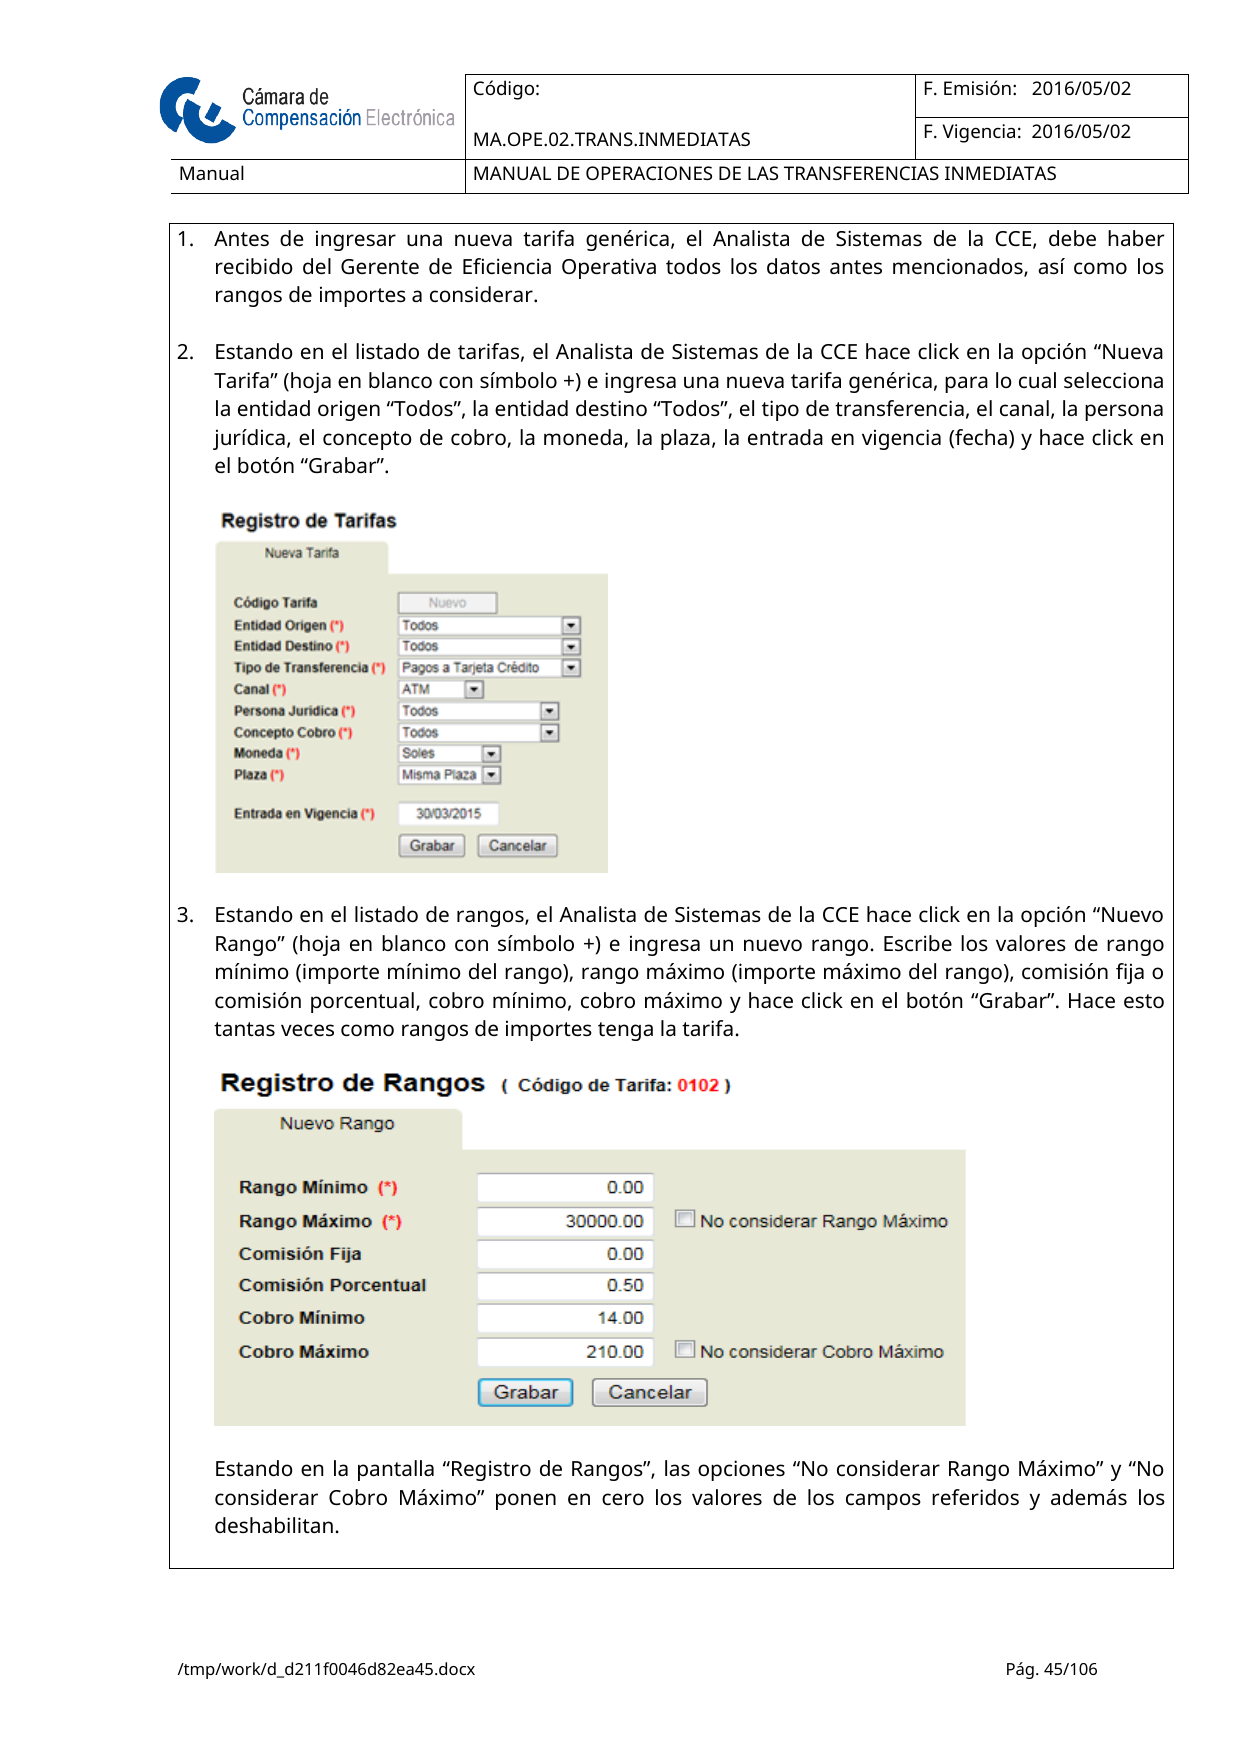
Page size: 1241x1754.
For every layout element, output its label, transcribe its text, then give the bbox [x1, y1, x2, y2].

picture [214, 508, 608, 873]
picture [214, 1071, 966, 1426]
picture [159, 76, 456, 146]
